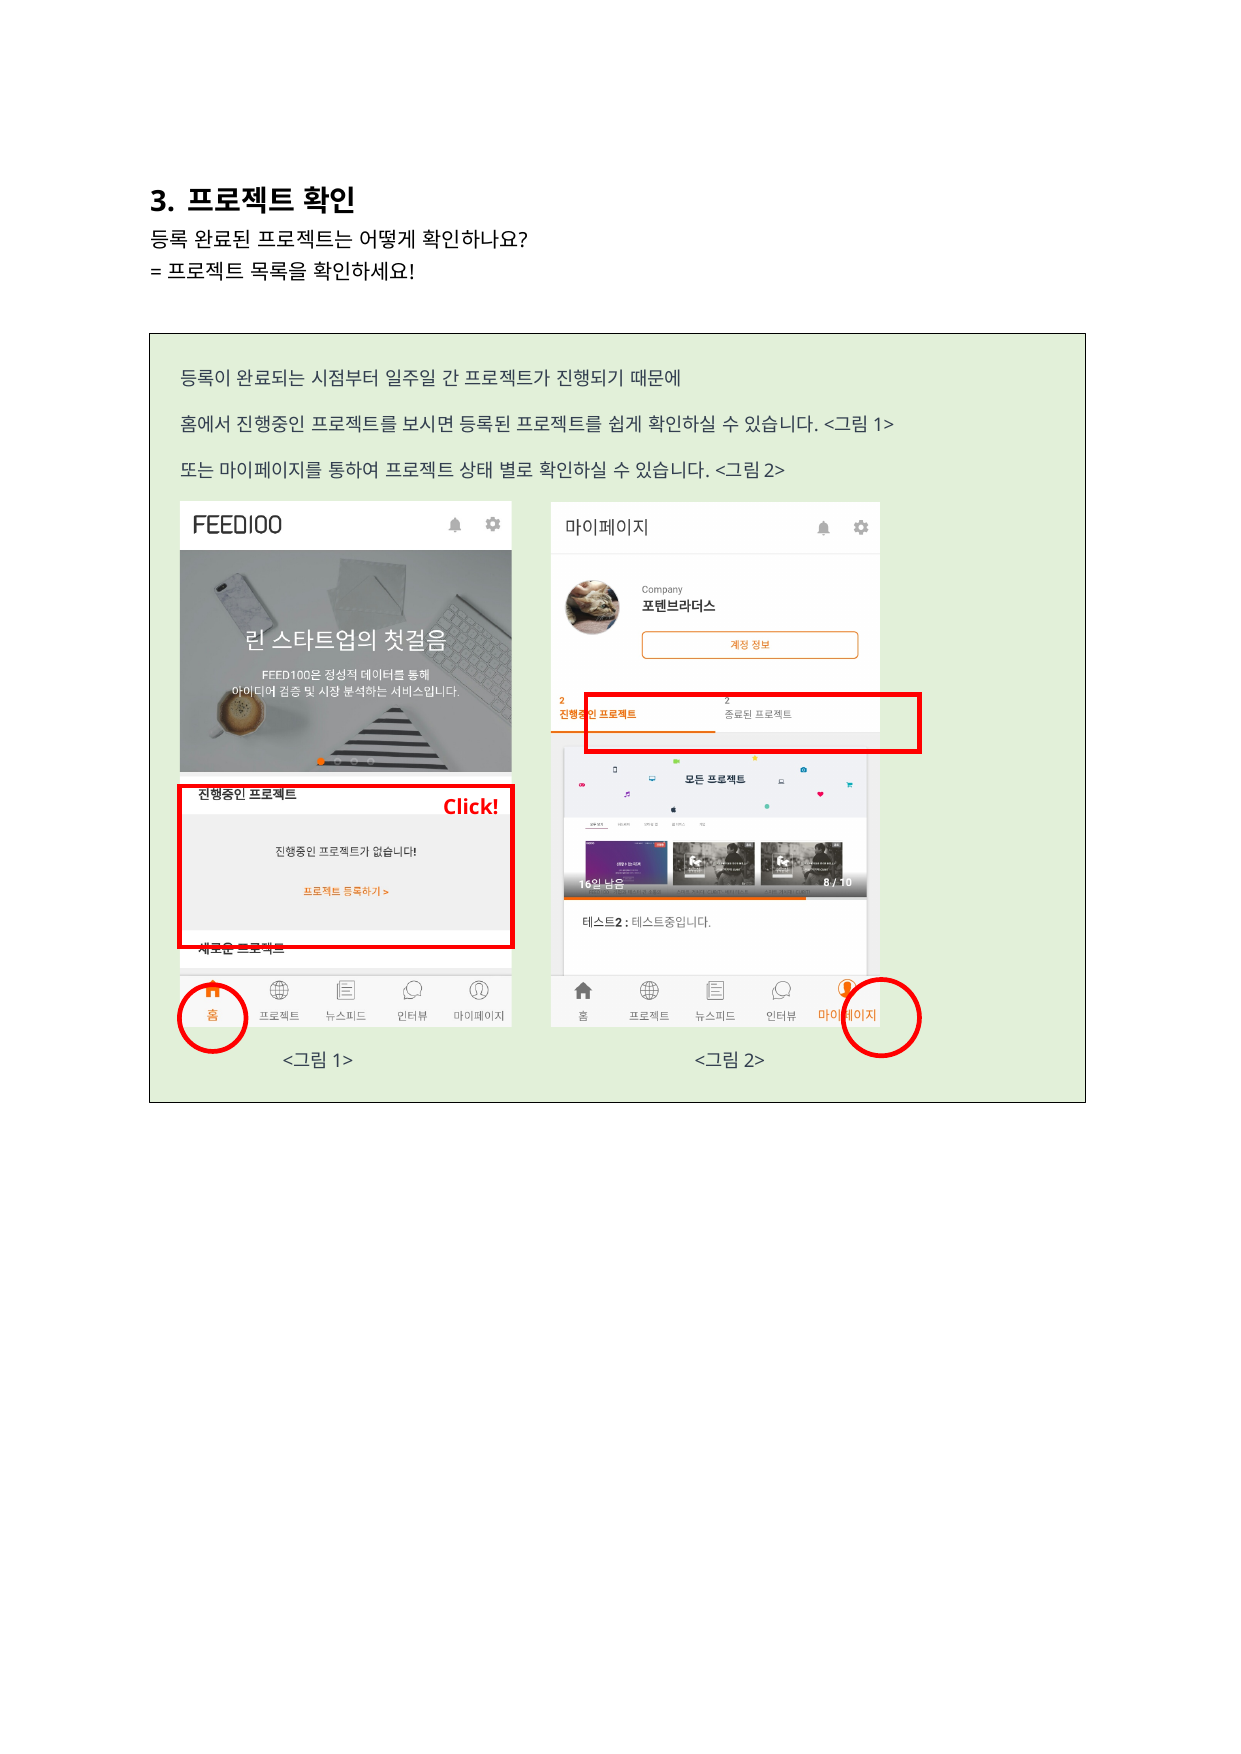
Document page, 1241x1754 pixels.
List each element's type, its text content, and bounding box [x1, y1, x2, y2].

text 등록 완료된 프로젝트는 어떻게 확인하나요? [150, 223, 1090, 253]
text = 프로젝트 목록을 확인하세요! [150, 256, 1090, 286]
picture [179, 501, 512, 784]
picture [846, 982, 880, 1027]
subtitle 프로젝트 확인 [150, 177, 1090, 219]
picture [588, 697, 880, 749]
picture [550, 502, 880, 1027]
picture [182, 988, 243, 1027]
picture [179, 949, 512, 1027]
picture [182, 788, 510, 945]
